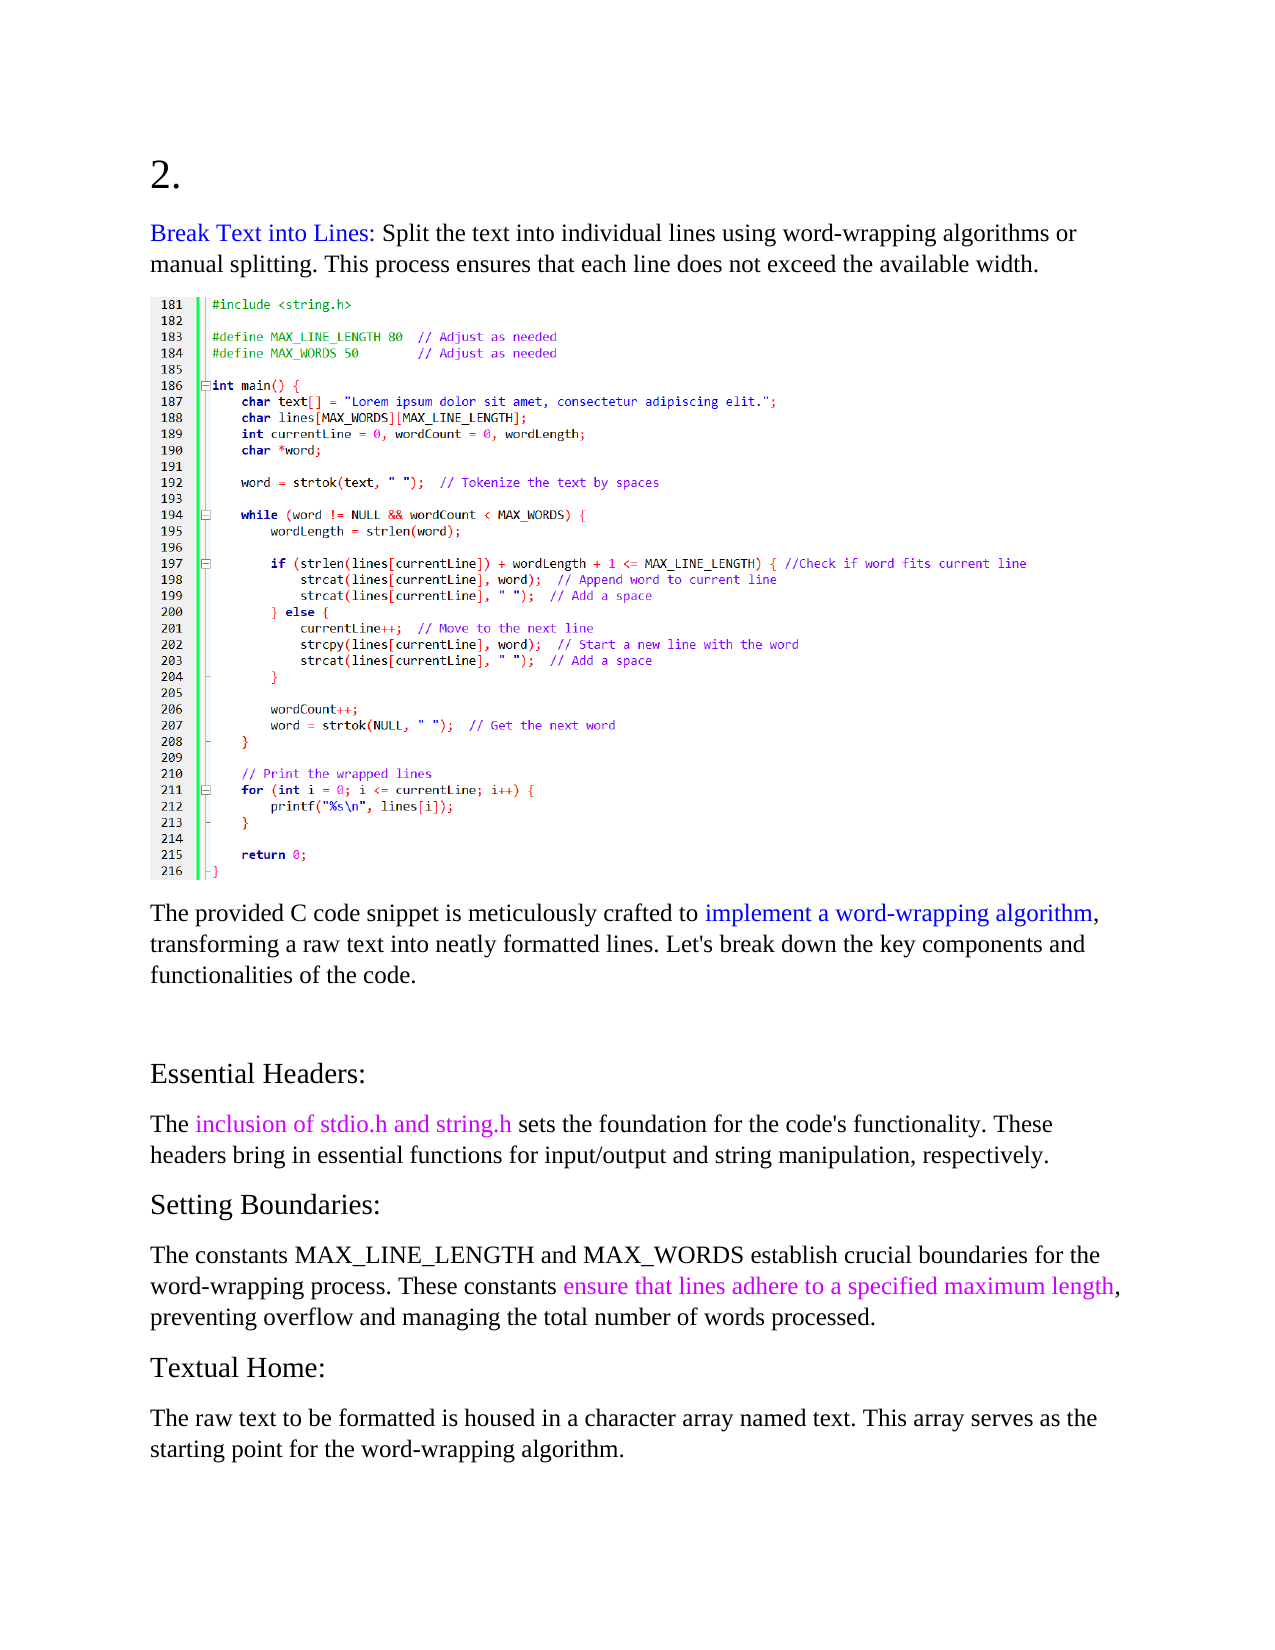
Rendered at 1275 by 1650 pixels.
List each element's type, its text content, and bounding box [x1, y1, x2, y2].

text Break Text into Lines: Split the text into individual lines using word-wrapping algorithms or manual splitting. This process ensures that each line does not exceed the available width. [150, 218, 1125, 278]
picture [150, 297, 1046, 880]
text Textual Home: [150, 1350, 1125, 1384]
text Essential Headers: [150, 1056, 1125, 1089]
text The inclusion of stdio.h and string.h sets the foundation for the code's functionality. These headers bring in essential functions for input/output and string manipulation, respectively. [150, 1109, 1125, 1168]
text The raw text to be formatted is housed in a character array named text. This array serves as the starting point for the word-wrapping algorithm. [150, 1403, 1125, 1463]
text The provided C code snippet is meticulously crafted to implement a word-wrapping algorithm, transforming a raw text into neatly formatted lines. Let's break down the key components and functionalities of the code. [150, 898, 1125, 989]
text 2. [150, 150, 1125, 198]
text Setting Boundaries: [150, 1187, 1125, 1221]
text The constants MAX_LINE_LENGTH and MAX_WORDS establish crucial boundaries for the word-wrapping process. These constants ensure that lines adhere to a specified maximum length, preventing overflow and managing the total number of words processed. [150, 1240, 1125, 1331]
